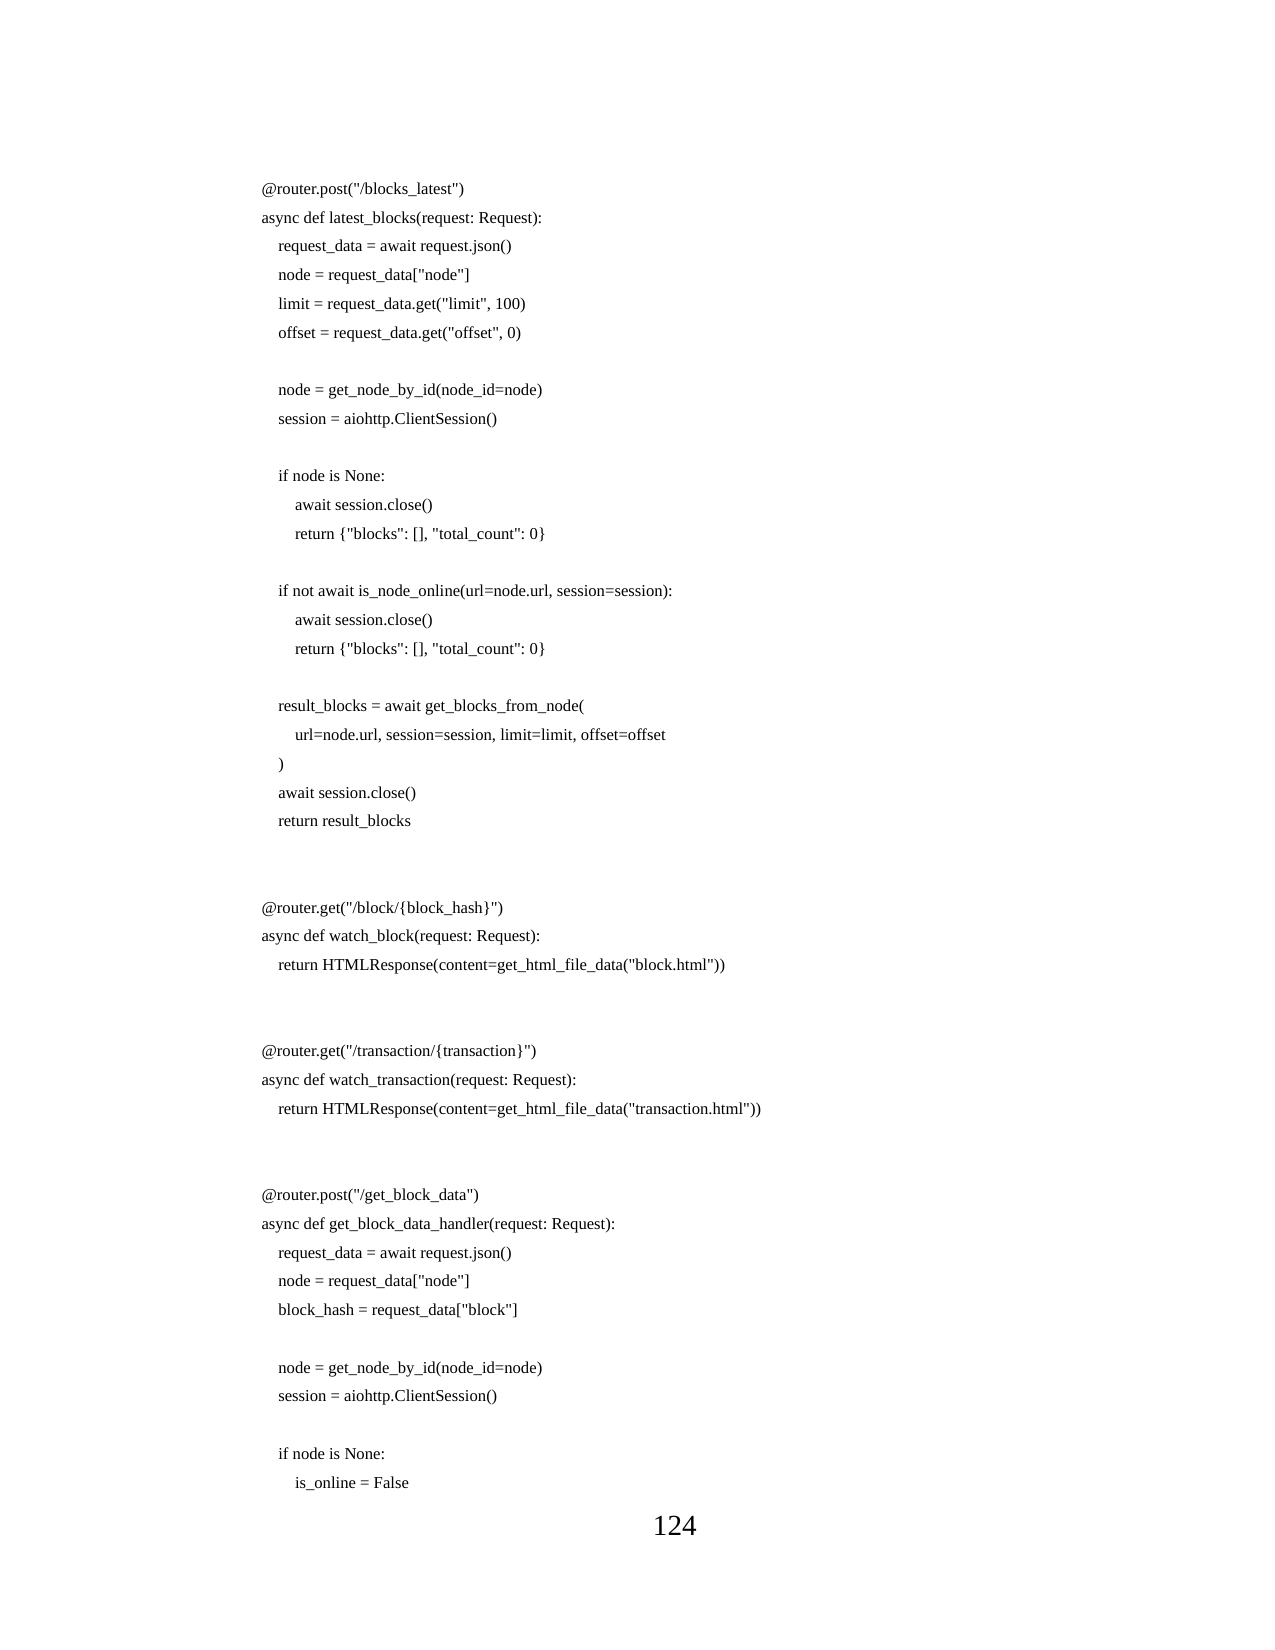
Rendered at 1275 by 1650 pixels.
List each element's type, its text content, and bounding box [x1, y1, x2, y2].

list result_blocks = await get_blocks_from_node( [261, 696, 1125, 715]
list async def latest_blocks(request: Request): [261, 207, 1125, 227]
list @router.get("/block/{block_hash}") [261, 897, 1125, 917]
list if not await is_node_online(url=node.url, session=session): [261, 581, 1125, 600]
list node = request_data["node"] [261, 1271, 1125, 1290]
list @router.get("/transaction/{transaction}") [261, 1041, 1125, 1060]
list session = aiohttp.ClientSession() [261, 409, 1125, 428]
list request_data = await request.json() [261, 236, 1125, 255]
list if node is None: [261, 1444, 1125, 1463]
list await session.close() [261, 610, 1125, 629]
list return {"blocks": [], "total_count": 0} [261, 639, 1125, 658]
list @router.post("/blocks_latest") [261, 179, 1125, 198]
list offset = request_data.get("offset", 0) [261, 322, 1125, 342]
list block_hash = request_data["block"] [261, 1300, 1125, 1319]
list node = request_data["node"] [261, 265, 1125, 284]
list is_online = False [261, 1472, 1125, 1492]
list async def get_block_data_handler(request: Request): [261, 1214, 1125, 1233]
list limit = request_data.get("limit", 100) [261, 294, 1125, 313]
list return result_blocks [261, 811, 1125, 830]
list return HTMLResponse(content=get_html_file_data("transaction.html")) [261, 1099, 1125, 1118]
list await session.close() [261, 782, 1125, 802]
list async def watch_transaction(request: Request): [261, 1070, 1125, 1089]
list request_data = await request.json() [261, 1242, 1125, 1262]
list await session.close() [261, 495, 1125, 514]
list session = aiohttp.ClientSession() [261, 1386, 1125, 1405]
list ) [261, 754, 1125, 773]
list @router.post("/get_block_data") [261, 1185, 1125, 1204]
list return HTMLResponse(content=get_html_file_data("block.html")) [261, 955, 1125, 974]
list node = get_node_by_id(node_id=node) [261, 380, 1125, 399]
list async def watch_block(request: Request): [261, 926, 1125, 945]
list node = get_node_by_id(node_id=node) [261, 1357, 1125, 1377]
list url=node.url, session=session, limit=limit, offset=offset [261, 725, 1125, 744]
list if node is None: [261, 466, 1125, 485]
list return {"blocks": [], "total_count": 0} [261, 524, 1125, 543]
